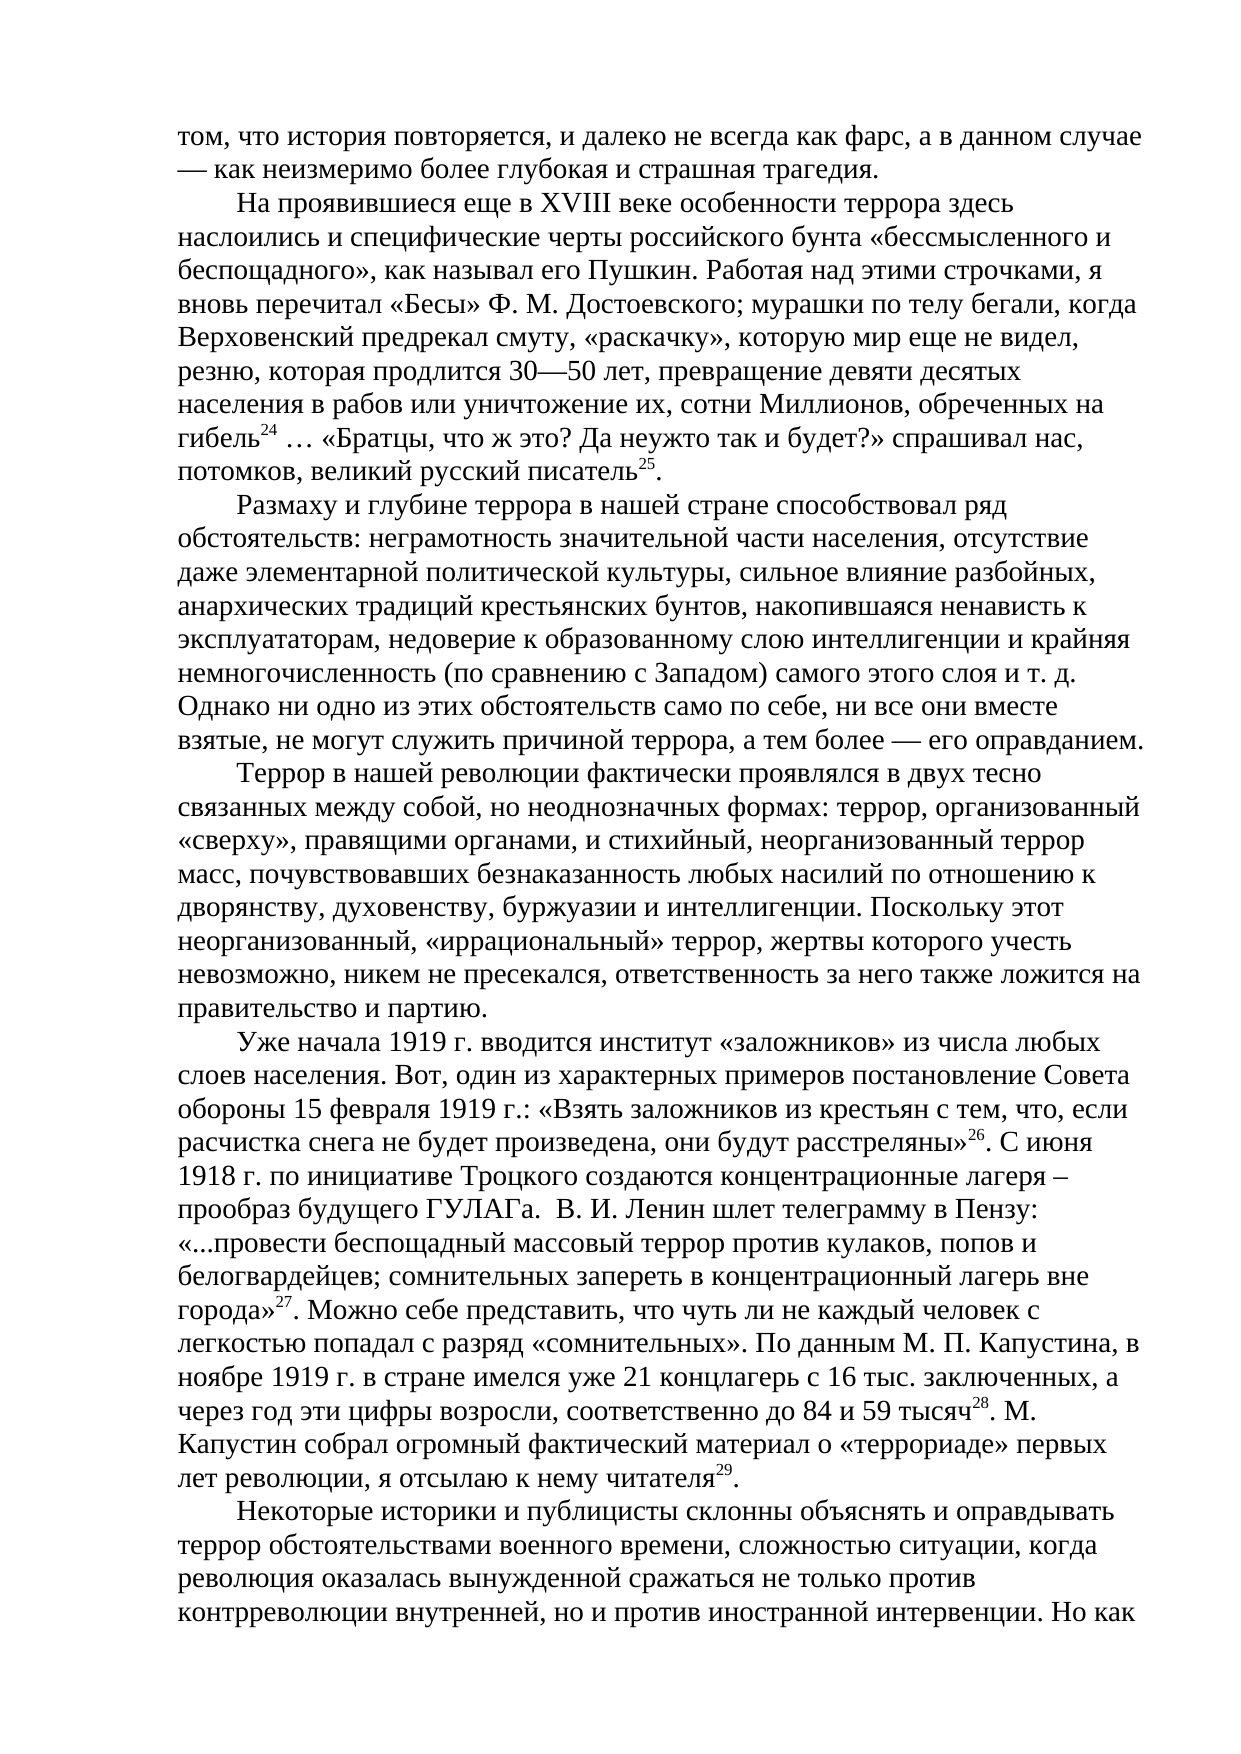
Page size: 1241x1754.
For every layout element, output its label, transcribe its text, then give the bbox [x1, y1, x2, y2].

text Террор в нашей революции фактически проявлялся в двух тесно связанных между собой, но неоднозначных формах: террор, организованный «сверху», правящими органами, и стихийный, неорганизованный террор масс, почувствовавших безнаказанность любых насилий по отношению к дворянству, духовенству, буржуазии и интеллигенции. Поскольку этот неорганизованный, «иррациональный» террор, жертвы которого учесть невозможно, никем не пресекался, ответственность за него также ложится на правительство и партию. [177, 755, 1152, 1024]
text Уже начала 1919 г. вводится институт «заложников» из числа любых слоев населения. Вот, один из характерных примеров постановление Совета обороны 15 февраля 1919 г.: «Взять заложников из крестьян с тем, что, если расчистка снега не будет произведена, они будут расстреляны»26. С июня 1918 г. по инициативе Троцкого создаются концентрационные лагеря – прообраз будущего ГУЛАГа. В. И. Ленин шлет телеграмму в Пензу: «...провести беспощадный массовый террор против кулаков, попов и белогвардейцев; сомнительных запереть в концентрационный лагерь вне города»27. Можно себе представить, что чуть ли не каждый человек с легкостью попадал с разряд «сомнительных». По данным М. П. Капустина, в ноябре 1919 г. в стране имелся уже 21 концлагерь с 16 тыс. заключенных, а через год эти цифры возросли, соответственно до 84 и 59 тысяч28. М. Капустин собрал огромный фактический материал о «террориаде» первых лет революции, я отсылаю к нему читателя29. [177, 1024, 1152, 1493]
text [177, 1493, 1152, 1627]
text На проявившиеся еще в XVIII веке особенности террора здесь наслоились и специфические черты российского бунта «бессмысленного и беспощадного», как называл его Пушкин. Работая над этими строчками, я вновь перечитал «Бесы» Ф. М. Достоевского; мурашки по телу бегали, когда Верховенский предрекал смуту, «раскачку», которую мир еще не видел, резню, которая продлится 30—50 лет, превращение девяти десятых населения в рабов или уничтожение их, сотни Миллионов, обреченных на гибель24 … «Братцы, что ж это? Да неужто так и будет?» спрашивал нас, потомков, великий русский писатель25. [177, 185, 1152, 487]
text Размаху и глубине террора в нашей стране способствовал ряд обстоятельств: неграмотность значительной части населения, отсутствие даже элементарной политической культуры, сильное влияние разбойных, анархических традиций крестьянских бунтов, накопившаяся ненависть к эксплуататорам, недоверие к образованному слою интеллигенции и крайняя немногочисленность (по сравнению с Западом) самого этого слоя и т. д. Однако ни одно из этих обстоятельств само по себе, ни все они вместе взятые, не могут служить причиной террора, а тем более — его оправданием. [177, 487, 1152, 755]
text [177, 118, 1152, 185]
